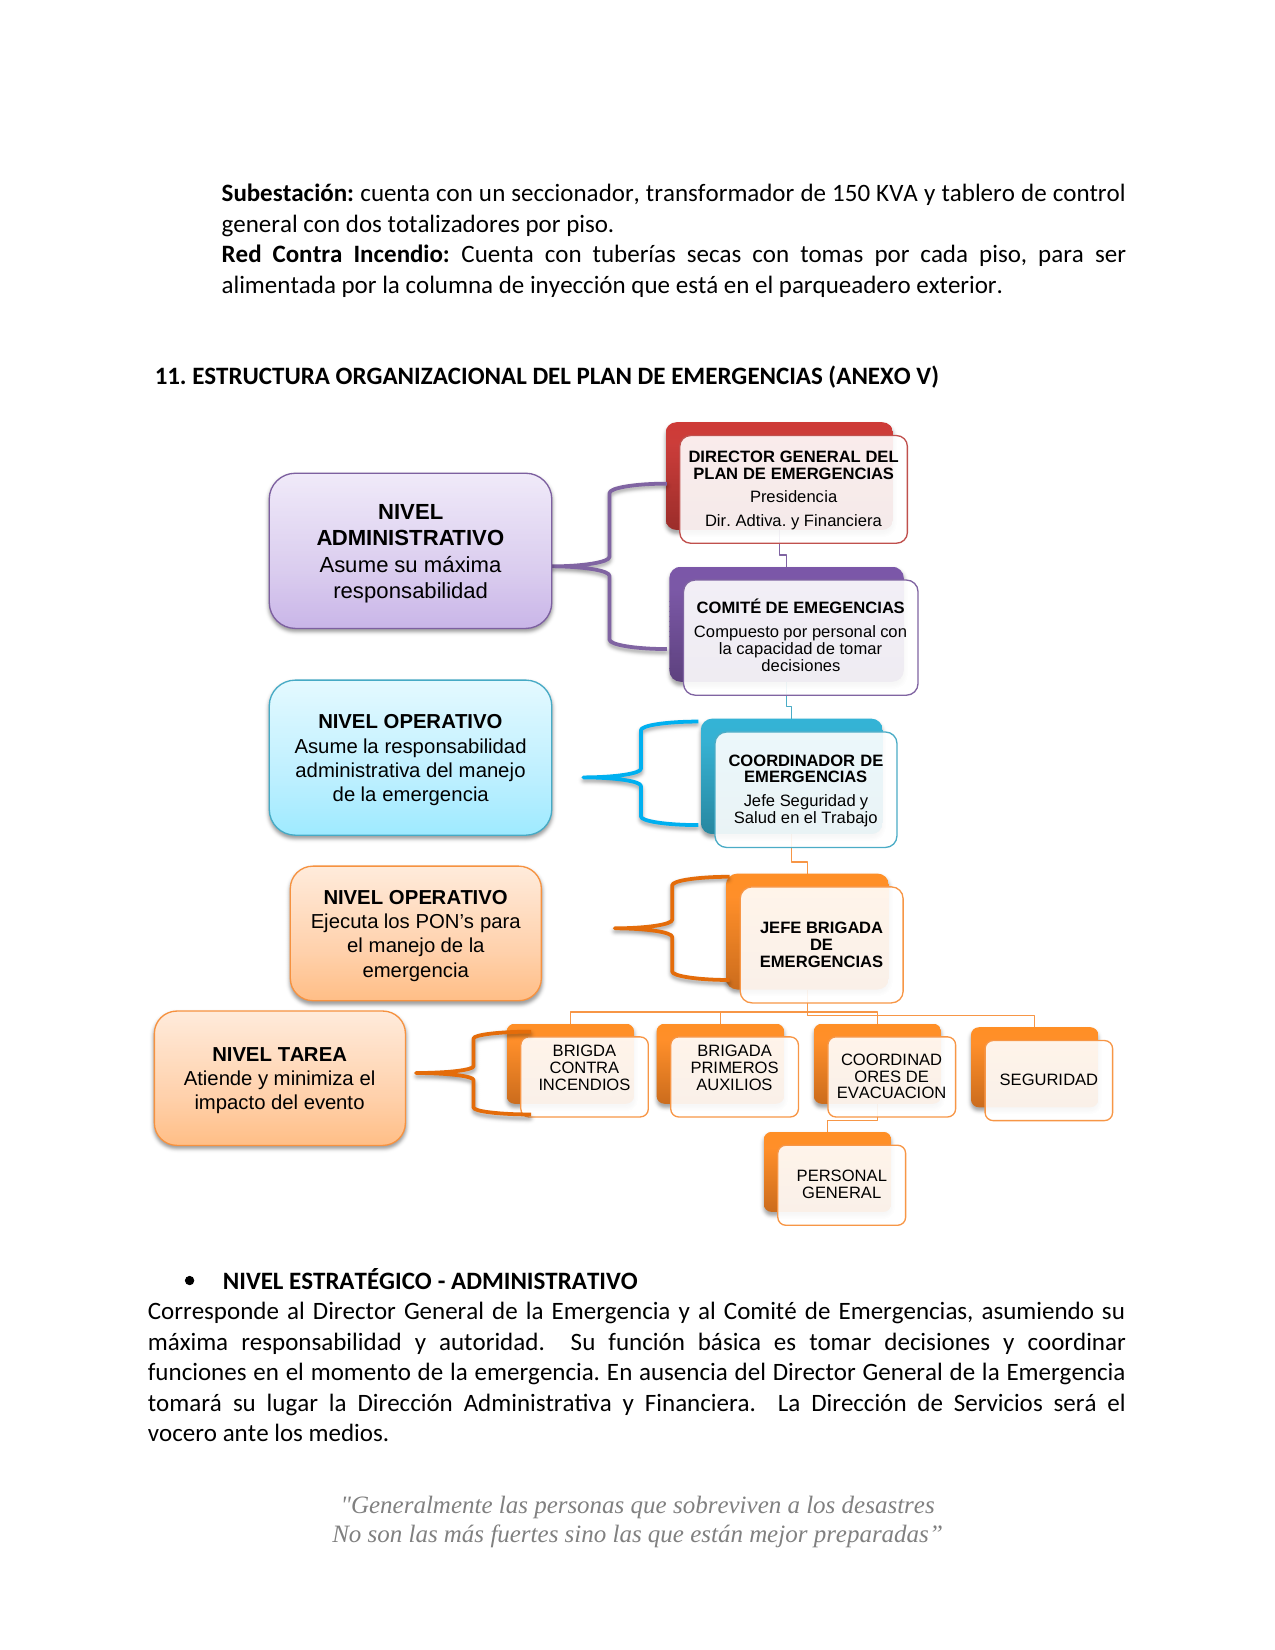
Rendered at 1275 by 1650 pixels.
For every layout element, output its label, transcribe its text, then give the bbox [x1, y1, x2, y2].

text Subestación: cuenta con un seccionador, transformador de 150 KVA y tablero de control general con dos totalizadores por piso. [221, 177, 1127, 238]
text Corresponde al Director General de la Emergencia y al Comité de Emergencias, asumiendo su máxima responsabilidad y autoridad. Su función básica es tomar decisiones y coordinar funciones en el momento de la emergencia. En ausencia del Director General de la Emergencia tomará su lugar la Dirección Administrativa y Financiera. La Dirección de Servicios será el vocero ante los medios. [148, 1296, 1127, 1448]
subtitle ESTRUCTURA ORGANIZACIONAL DEL PLAN DE EMERGENCIAS (ANEXO V) [154, 360, 1127, 391]
subtitle NIVEL ESTRATÉGICO - ADMINISTRATIVO [185, 1265, 1127, 1296]
text Red Contra Incendio: Cuenta con tuberías secas con tomas por cada piso, para ser alimentada por la columna de inyección que está en el parqueadero exterior. [221, 238, 1127, 299]
